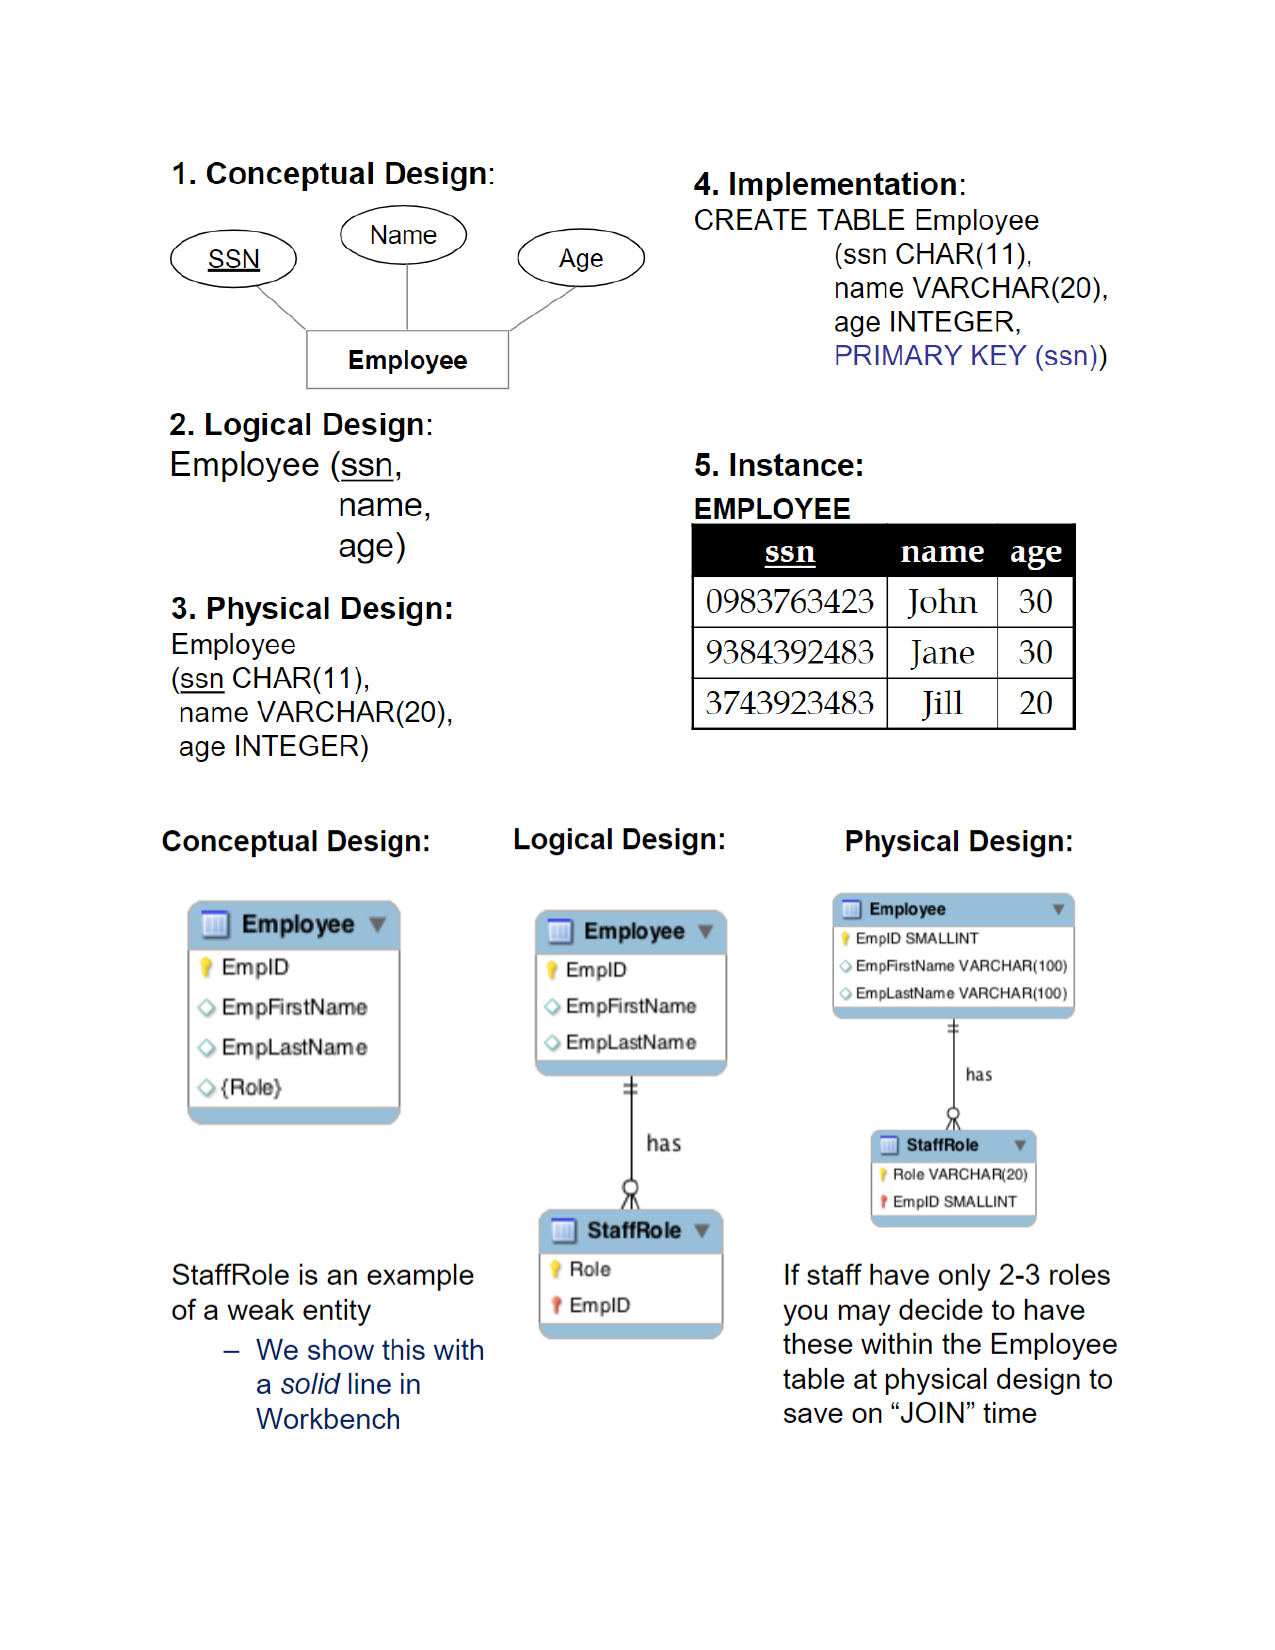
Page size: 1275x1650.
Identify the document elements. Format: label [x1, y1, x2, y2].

picture [150, 150, 1125, 763]
picture [150, 826, 1125, 1436]
